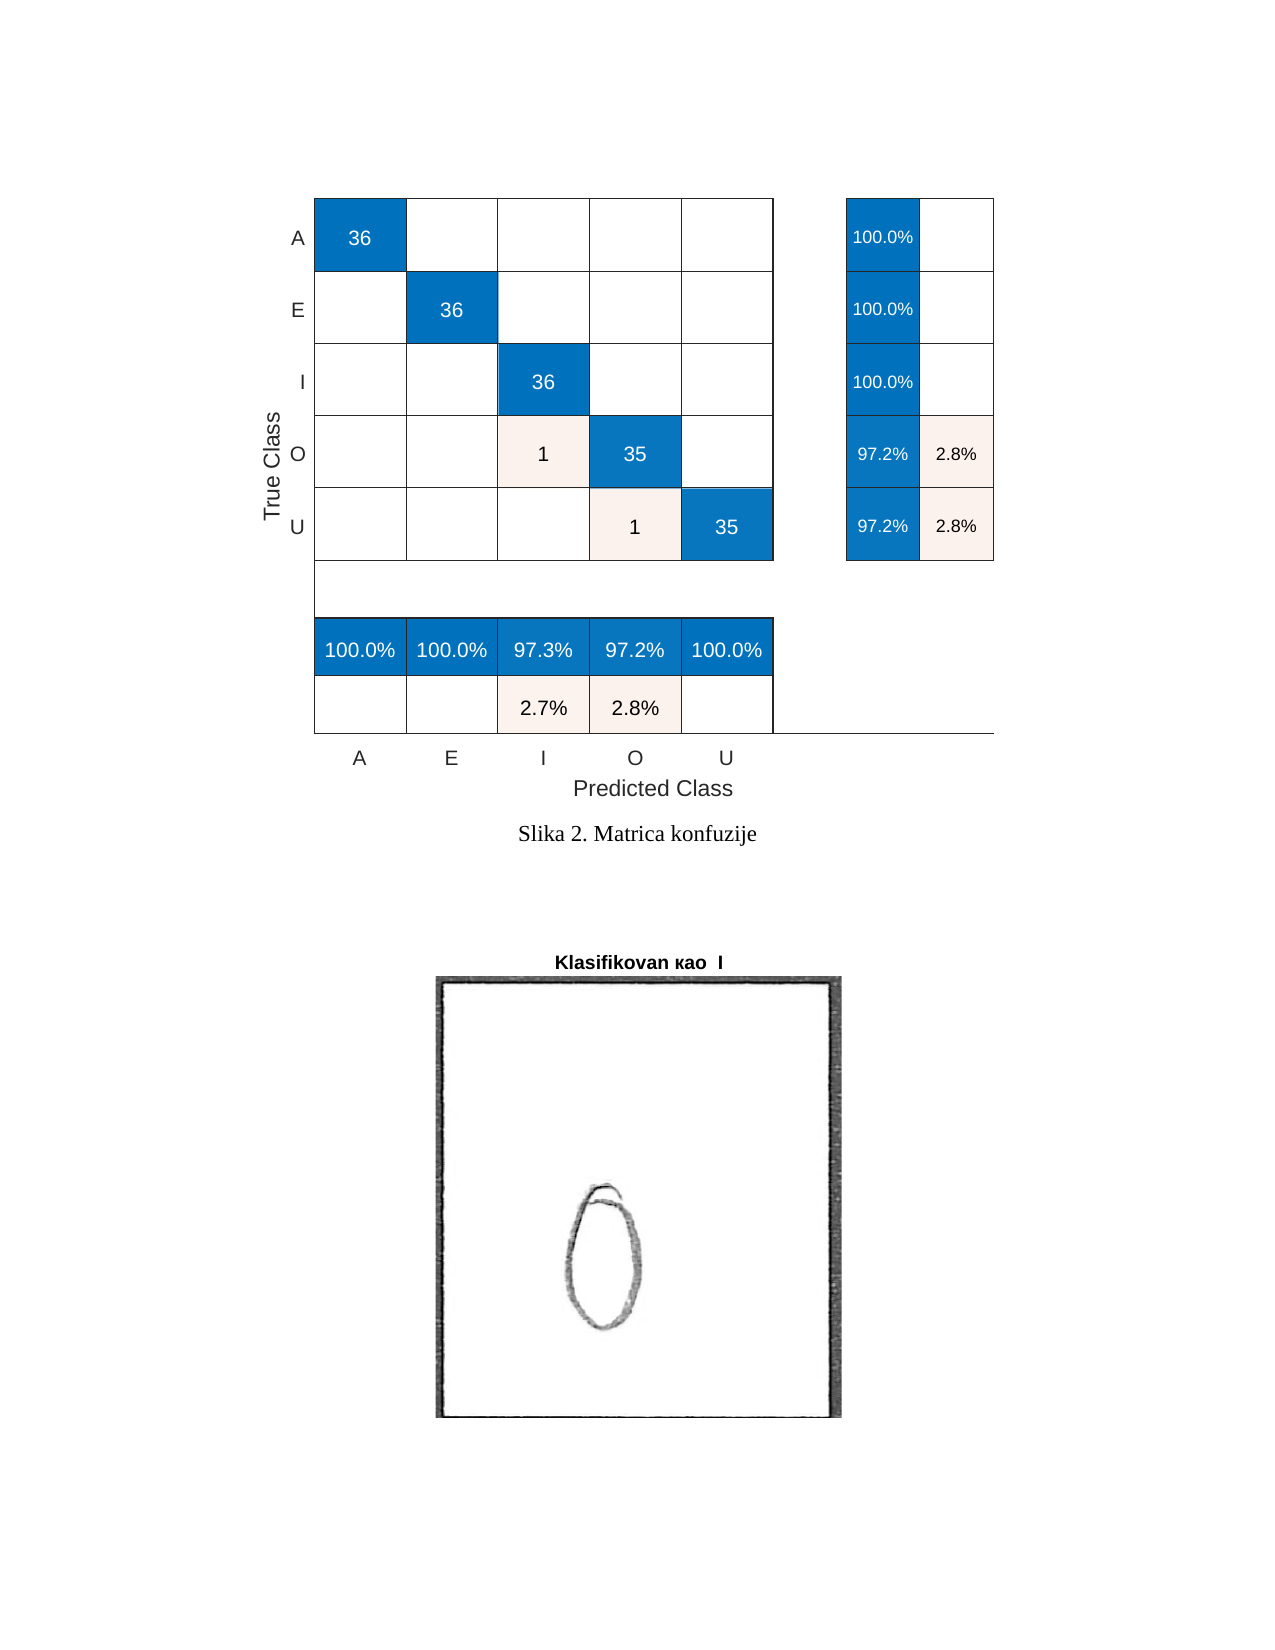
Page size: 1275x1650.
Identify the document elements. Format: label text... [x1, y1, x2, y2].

text Slika 2. Matrica konfuzije [150, 820, 1125, 846]
